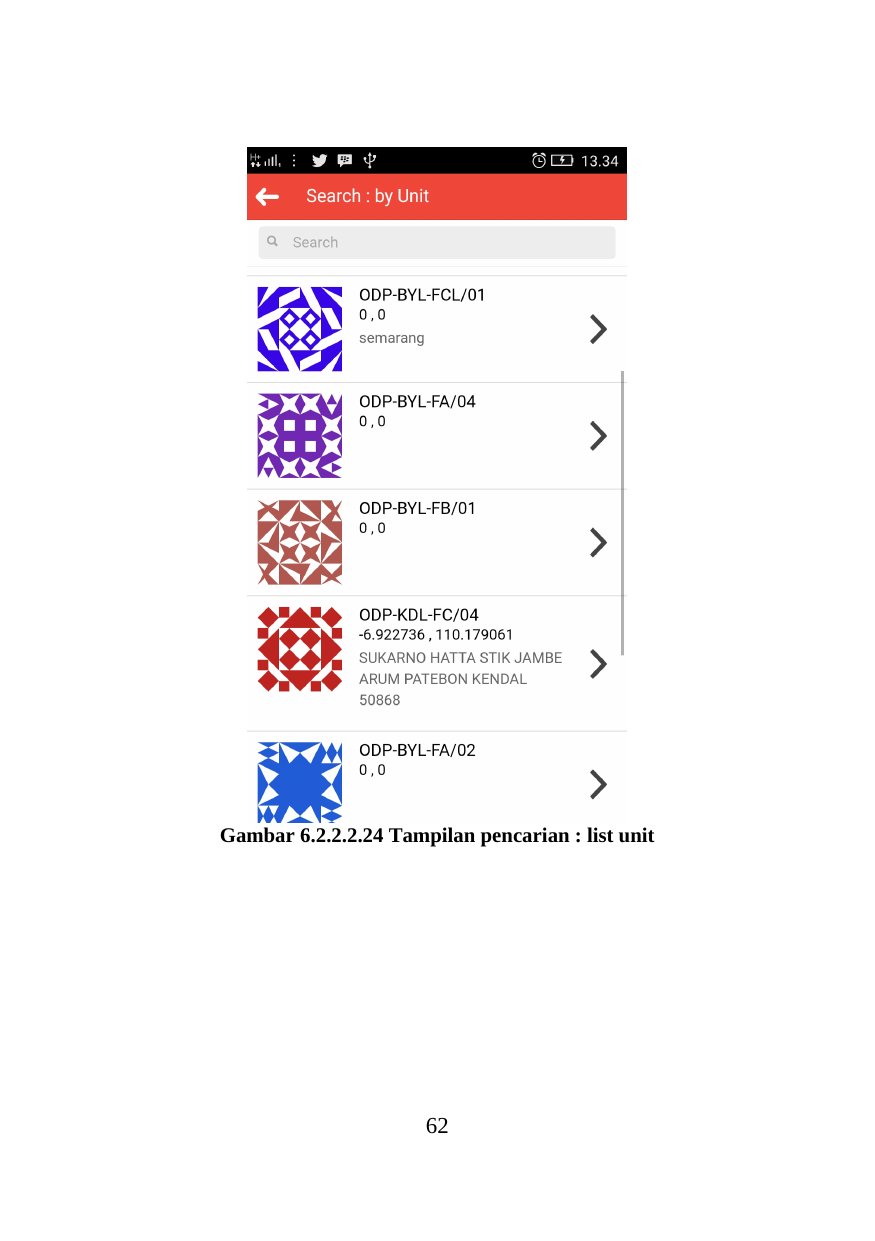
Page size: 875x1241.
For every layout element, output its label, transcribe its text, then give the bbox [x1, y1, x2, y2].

picture [247, 147, 627, 823]
